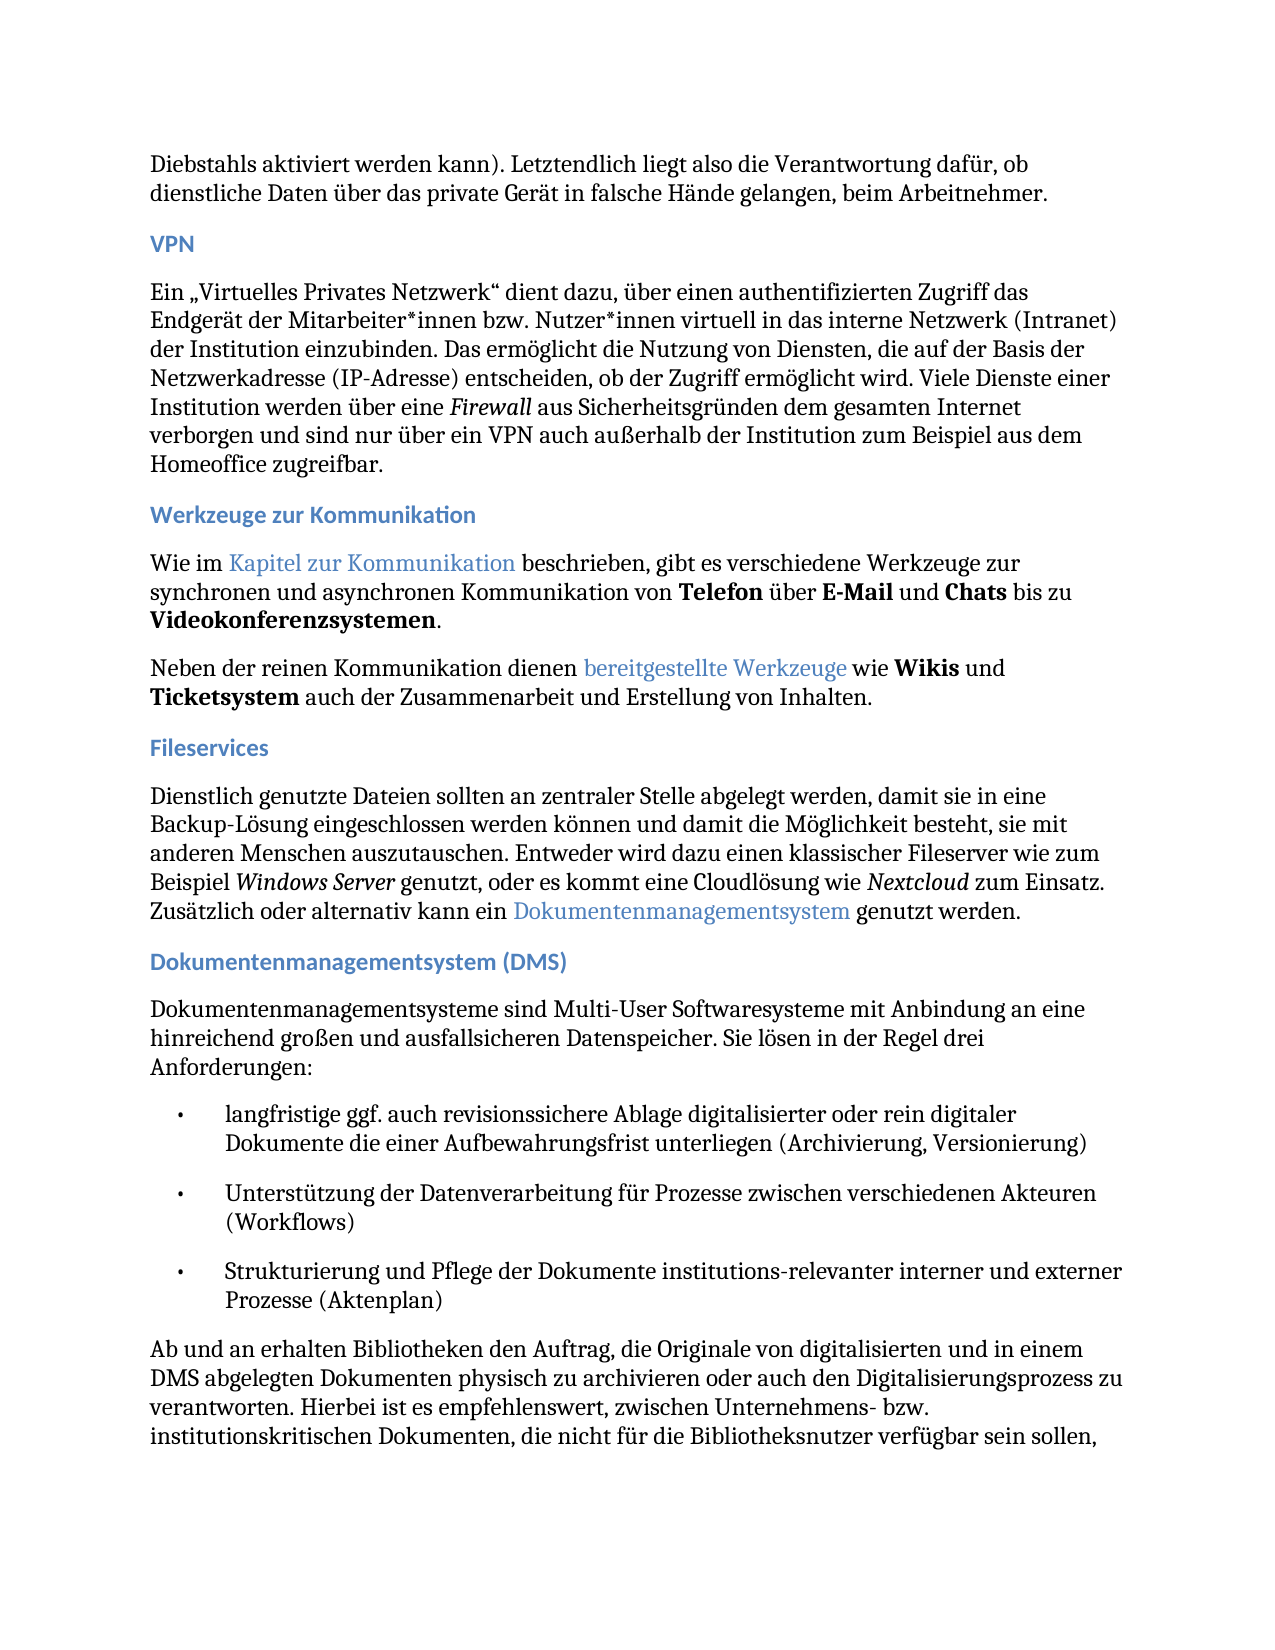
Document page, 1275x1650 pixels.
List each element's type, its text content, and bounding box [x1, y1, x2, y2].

text Neben der reinen Kommunikation dienen bereitgestellte Werkzeuge wie Wikis und Ticketsystem auch der Zusammenarbeit und Erstellung von Inhalten. [150, 654, 1125, 711]
subtitle Dokumentenmanagementsystem (DMS) [150, 946, 1125, 977]
text Wie im Kapitel zur Kommunikation beschrieben, gibt es verschiedene Werkzeuge zur synchronen und asynchronen Kommunikation von Telefon über E-Mail und Chats bis zu Videokonferenzsystemen. [150, 549, 1125, 635]
subtitle Fileservices [150, 732, 1125, 763]
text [150, 150, 1125, 207]
list langfristige ggf. auch revisionssichere Ablage digitalisierter oder rein digitaler Dokumente die einer Aufbewahrungsfrist unterliegen (Archivierung, Versionierung) [175, 1100, 1125, 1158]
text Ein „Virtuelles Privates Netzwerk“ dient dazu, über einen authentifizierten Zugriff das Endgerät der Mitarbeiter*innen bzw. Nutzer*innen virtuell in das interne Netzwerk (Intranet) der Institution einzubinden. Das ermöglicht die Nutzung von Diensten, die auf der Basis der Netzwerkadresse (IP-Adresse) entscheiden, ob der Zugriff ermöglicht wird. Viele Dienste einer Institution werden über eine Firewall aus Sicherheitsgründen dem gesamten Internet verborgen und sind nur über ein VPN auch außerhalb der Institution zum Beispiel aus dem Homeoffice zugreifbar. [150, 278, 1125, 479]
list Unterstützung der Datenverarbeitung für Prozesse zwischen verschiedenen Akteuren (Workflows) [175, 1179, 1125, 1236]
subtitle VPN [150, 228, 1125, 259]
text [150, 1335, 1125, 1450]
list Strukturierung und Pflege der Dokumente institutions-relevanter interner und externer Prozesse (Aktenplan) [175, 1257, 1125, 1314]
subtitle Werkzeuge zur Kommunikation [150, 500, 1125, 530]
text Dokumentenmanagementsysteme sind Multi-User Softwaresysteme mit Anbindung an eine hinreichend großen und ausfallsicheren Datenspeicher. Sie lösen in der Regel drei Anforderungen: [150, 995, 1125, 1082]
text Dienstlich genutzte Dateien sollten an zentraler Stelle abgelegt werden, damit sie in eine Backup-Lösung eingeschlossen werden können und damit die Möglichkeit besteht, sie mit anderen Menschen auszutauschen. Entweder wird dazu einen klassischer Fileserver wie zum Beispiel Windows Server genutzt, oder es kommt eine Cloudlösung wie Nextcloud zum Einsatz. Zusätzlich oder alternativ kann ein Dokumentenmanagementsystem genutzt werden. [150, 782, 1125, 925]
